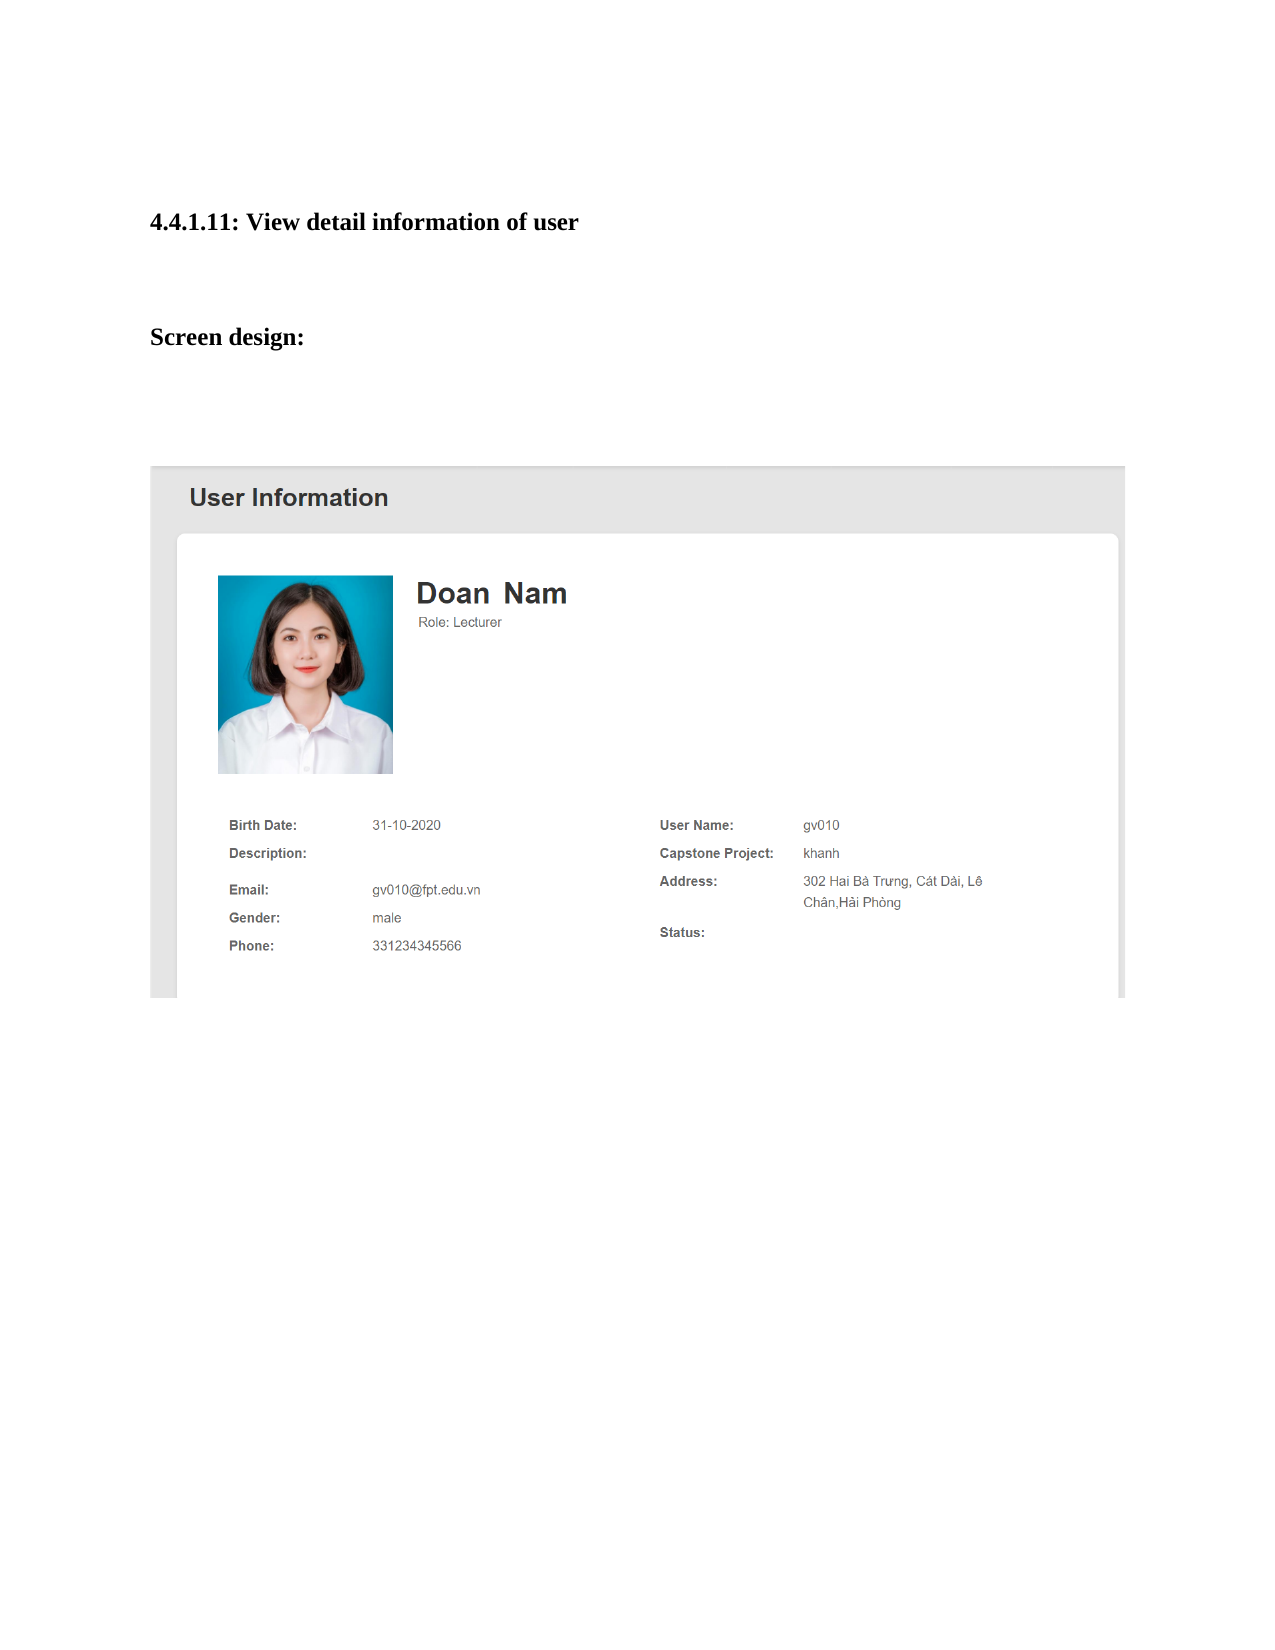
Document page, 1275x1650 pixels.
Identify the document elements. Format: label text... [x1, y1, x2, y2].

picture [150, 466, 1125, 998]
text Screen design: [150, 322, 1125, 351]
text 4.4.1.11: View detail information of user [150, 207, 1125, 236]
